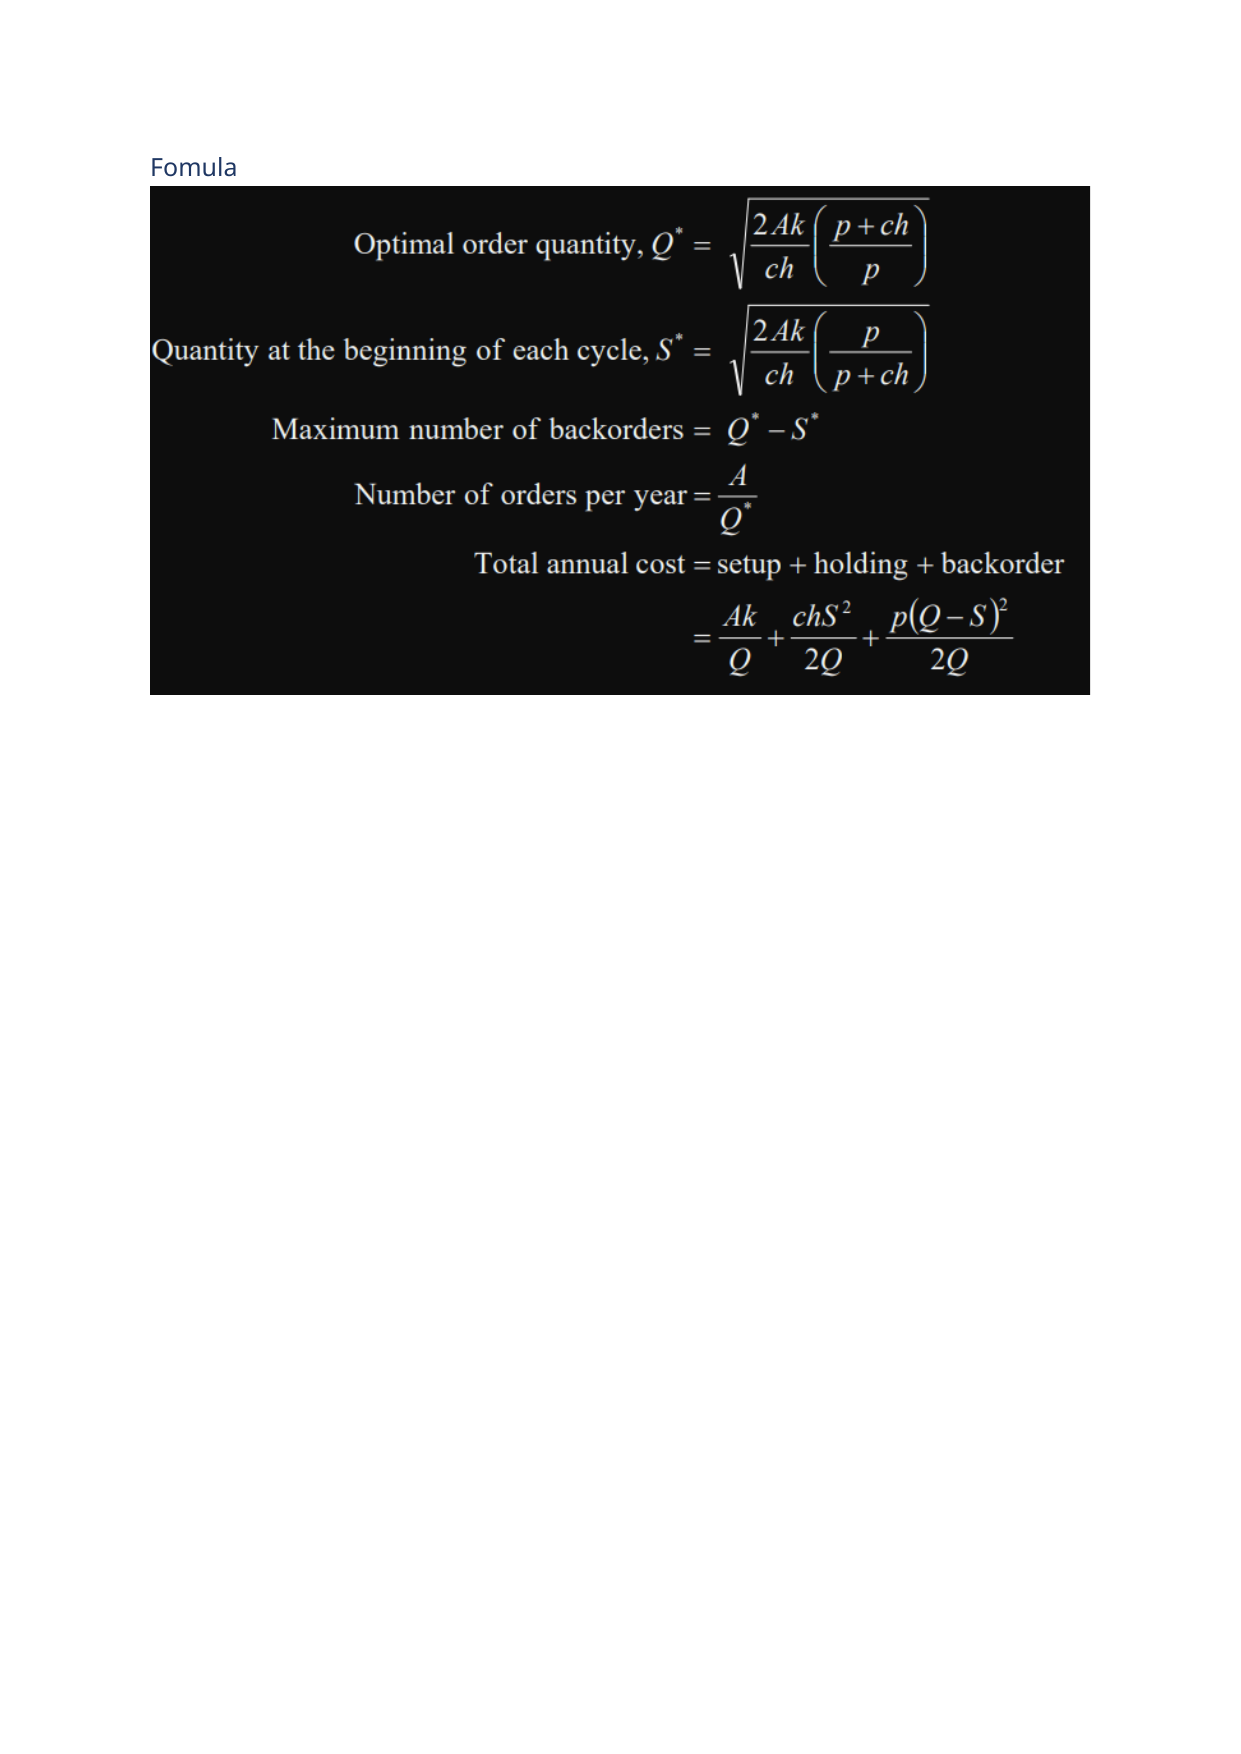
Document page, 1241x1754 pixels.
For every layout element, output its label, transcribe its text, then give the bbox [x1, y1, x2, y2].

picture [150, 186, 1091, 695]
subtitle Fomula [150, 150, 1090, 184]
